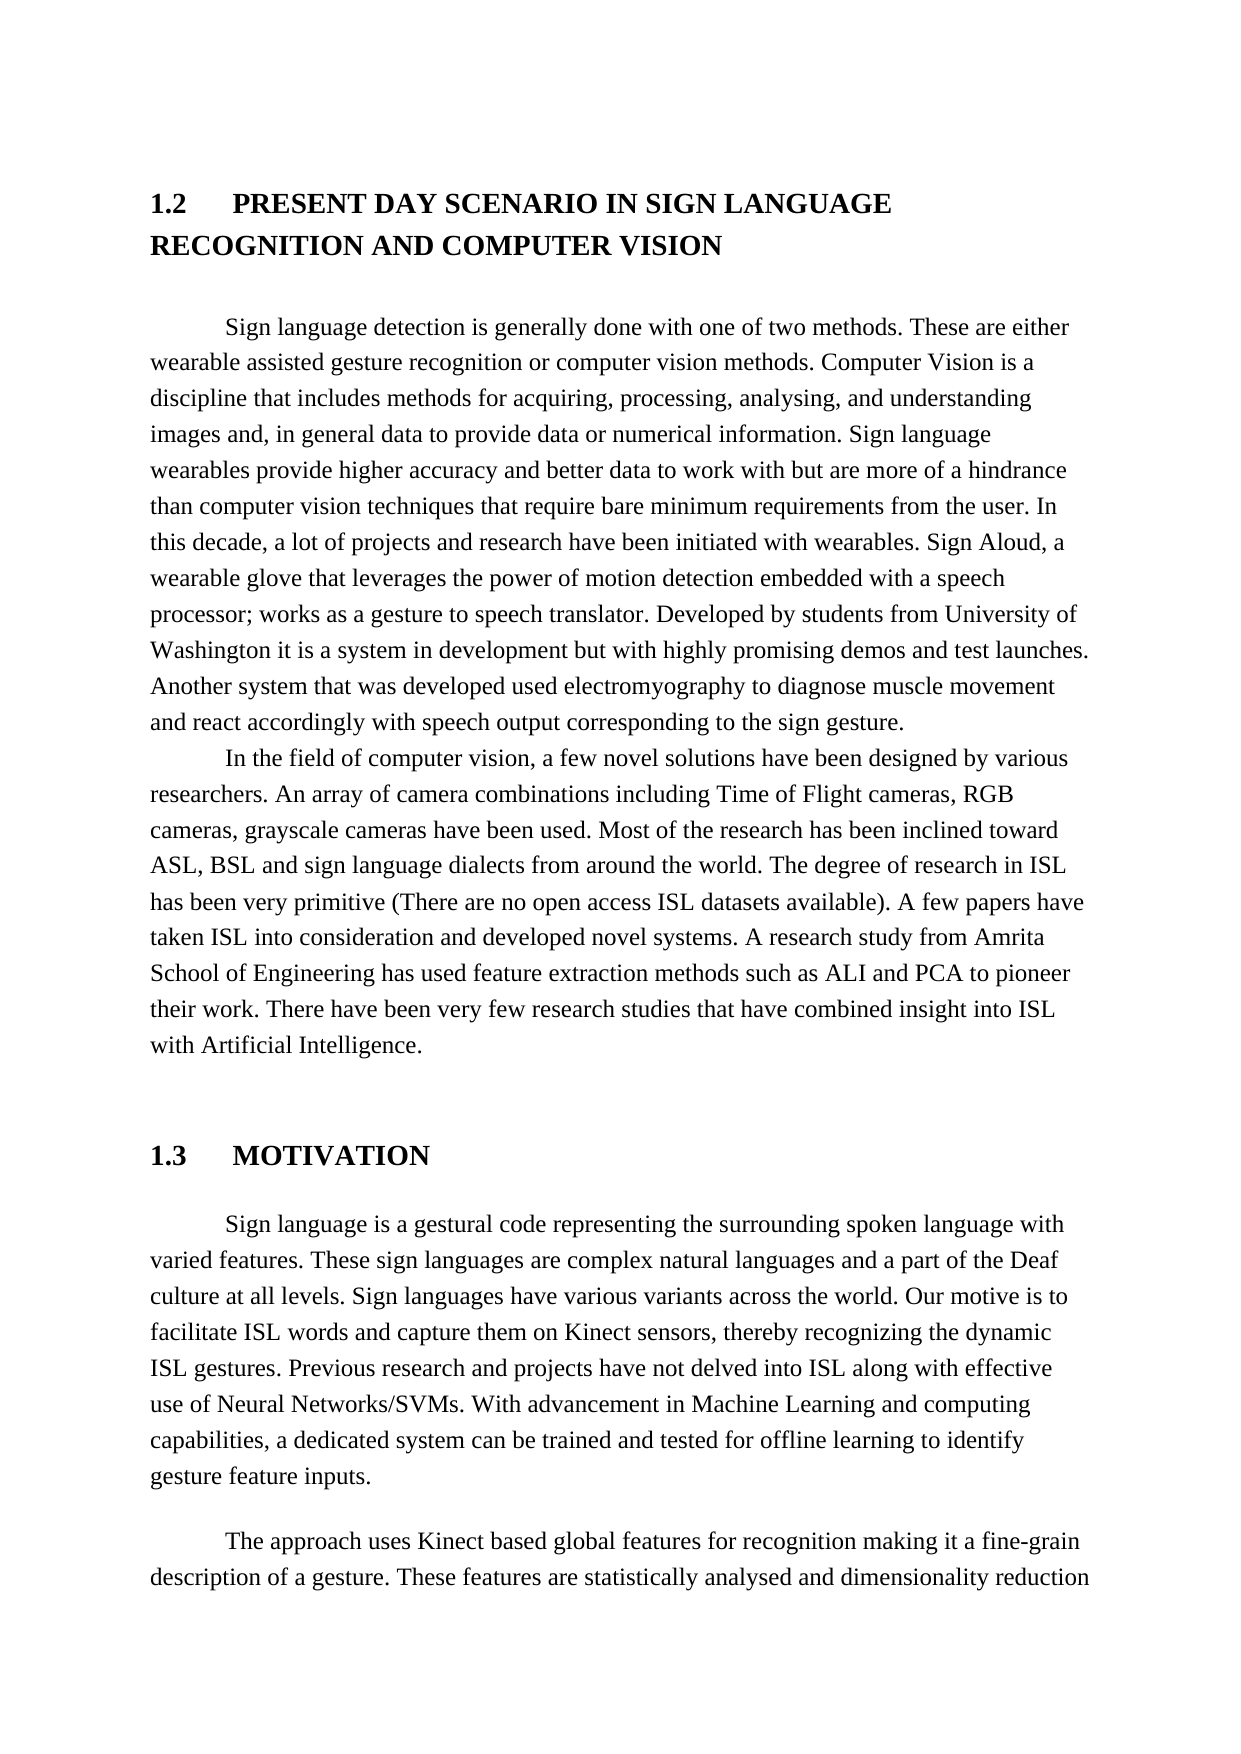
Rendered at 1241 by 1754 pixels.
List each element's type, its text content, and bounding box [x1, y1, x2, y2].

text Sign language detection is generally done with one of two methods. These are either wearable assisted gesture recognition or computer vision methods. Computer Vision is a discipline that includes methods for acquiring, processing, analysing, and understanding images and, in general data to provide data or numerical information. Sign language wearables provide higher accuracy and better data to work with but are more of a hindrance than computer vision techniques that require bare minimum requirements from the user. In this decade, a lot of projects and research have been initiated with wearables. Sign Aloud, a wearable glove that leverages the power of motion detection embedded with a speech processor; works as a gesture to speech translator. Developed by students from University of Washington it is a system in development but with highly promising demos and test launches. Another system that was developed used electromyography to diagnose muscle movement and react accordingly with speech output corresponding to the sign gesture. [150, 312, 1090, 736]
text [150, 1526, 1090, 1591]
text 1.2 PRESENT DAY SCENARIO IN SIGN LANGUAGE RECOGNITION AND COMPUTER VISION [150, 186, 1090, 261]
text In the field of computer vision, a few novel solutions have been designed by various researchers. An array of camera combinations including Time of Flight cameras, RGB cameras, grayscale cameras have been used. Most of the research has been inclined toward ASL, BSL and sign language dialects from around the world. The degree of research in ISL has been very primitive (There are no open access ISL datasets available). A few papers have taken ISL into consideration and developed novel systems. A research study from Amrita School of Engineering has used feature extraction methods such as ALI and PCA to pioneer their work. There have been very few research studies that have combined insight into ISL with Artificial Intelligence. [150, 743, 1090, 1059]
text Sign language is a gestural code representing the surrounding spoken language with varied features. These sign languages are complex natural languages and a part of the Deaf culture at all levels. Sign languages have various variants across the world. Our motive is to facilitate ISL words and capture them on Kinect sensors, thereby recognizing the dynamic ISL gestures. Previous research and projects have not delved into ISL along with effective use of Neural Networks/SVMs. With advancement in Machine Learning and computing capabilities, a dedicated system can be trained and tested for offline learning to identify gesture feature inputs. [150, 1209, 1090, 1489]
text 1.3 MOTIVATION [150, 1138, 1090, 1172]
